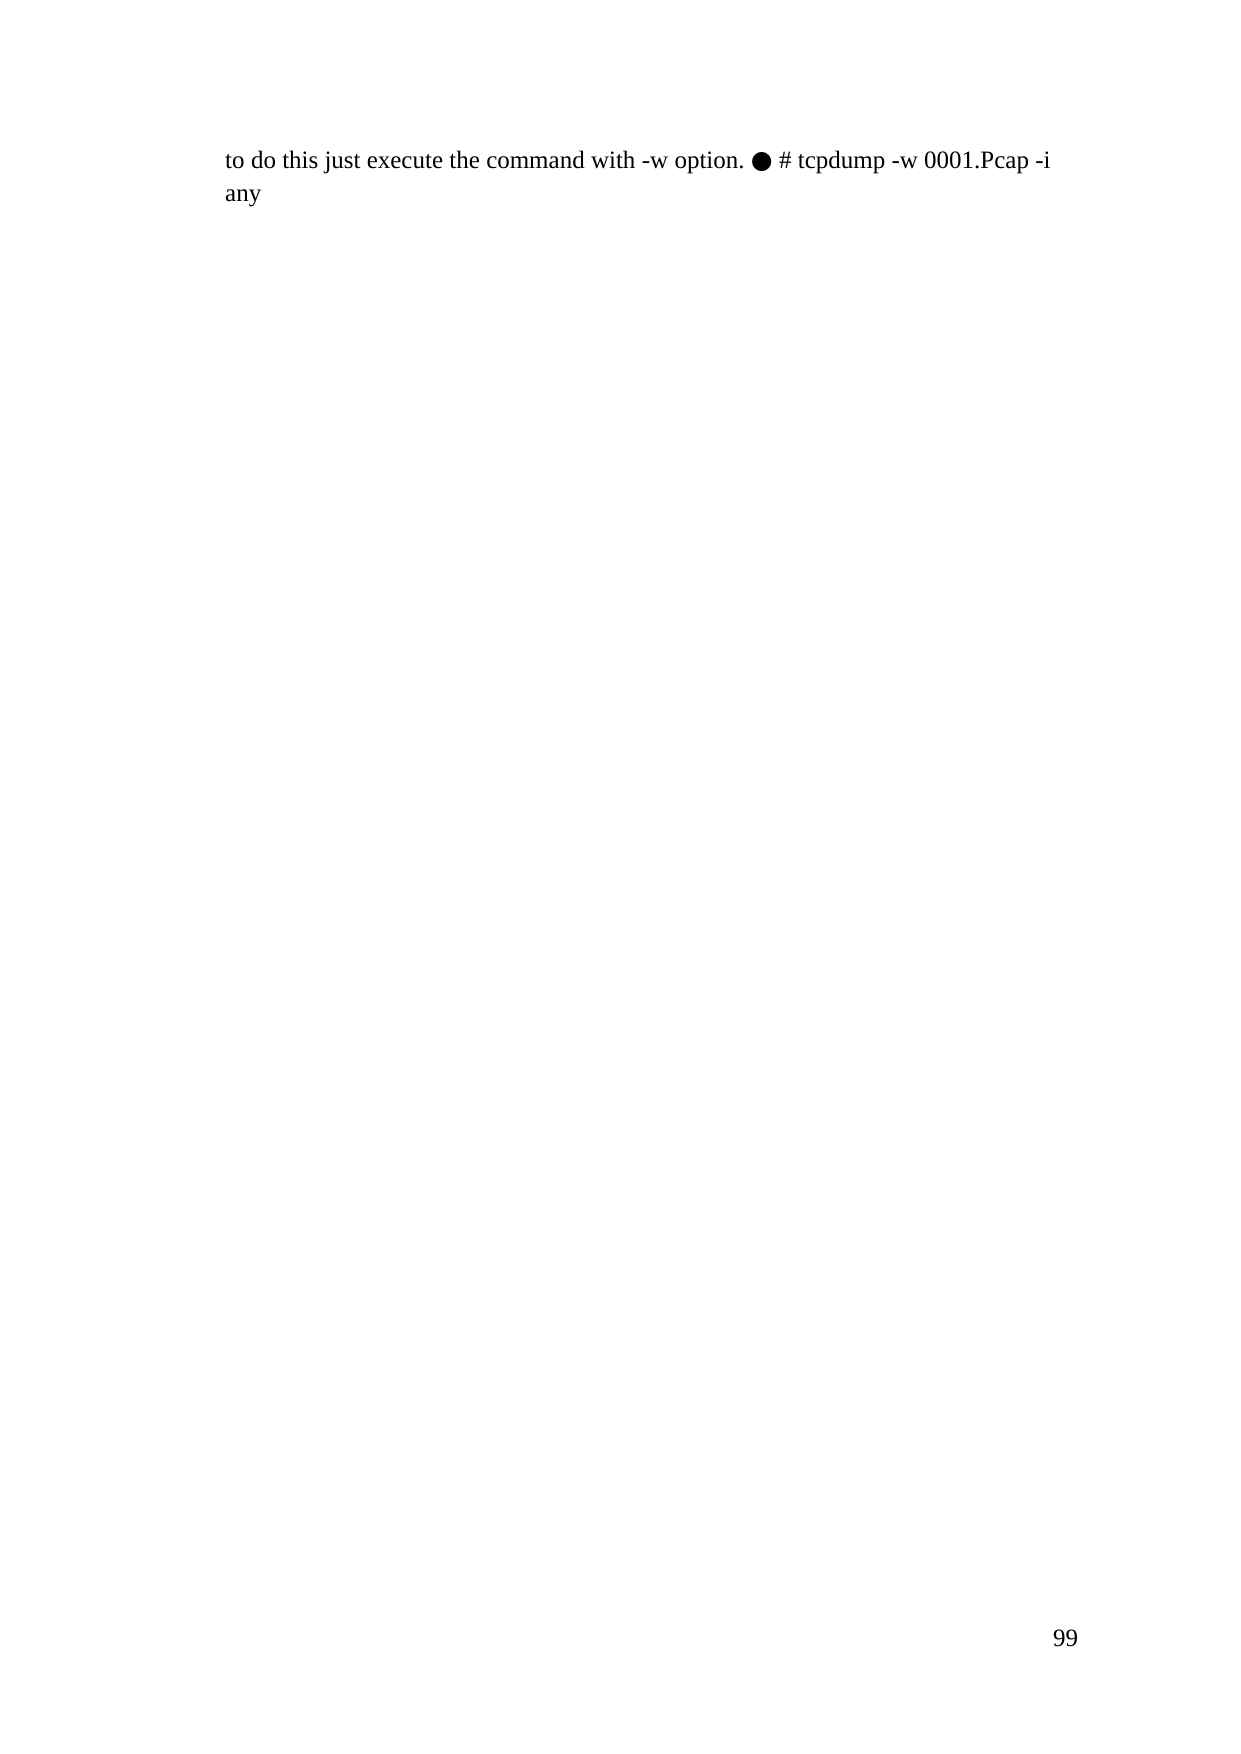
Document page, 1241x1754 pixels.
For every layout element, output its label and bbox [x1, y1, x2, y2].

list [187, 142, 1087, 207]
